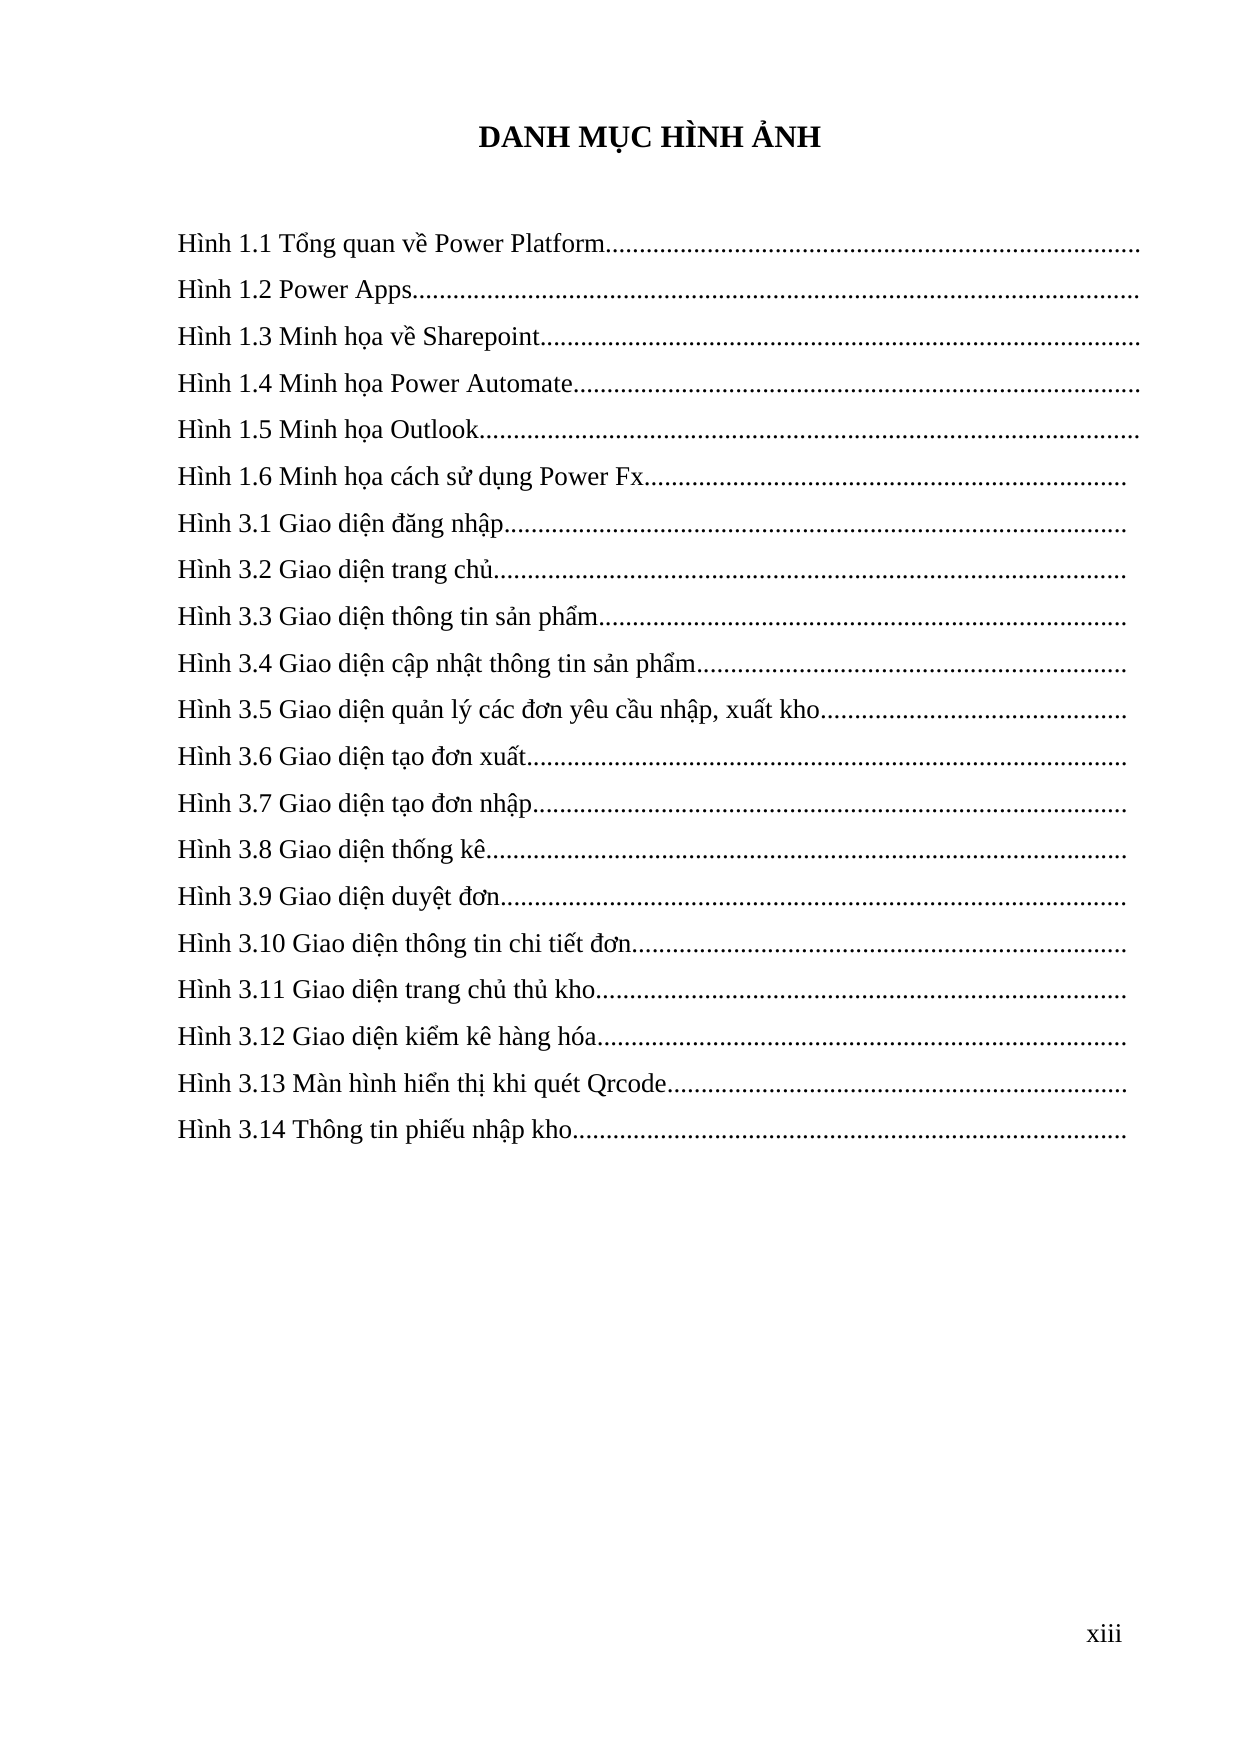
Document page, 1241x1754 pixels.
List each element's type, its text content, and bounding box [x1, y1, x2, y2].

text Hình 1.4 Minh họa Power Automate 7 [177, 367, 1122, 398]
text Hình 1.3 Minh họa về Sharepoint 5 [177, 320, 1122, 351]
text Hình 1.6 Minh họa cách sử dụng Power Fx 10 [177, 460, 1122, 491]
text Hình 3.13 Màn hình hiển thị khi quét Qrcode 41 [177, 1067, 1122, 1098]
text DANH MỤC HÌNH ẢNH [177, 118, 1122, 154]
text Hình 3.7 Giao diện tạo đơn nhập 38 [177, 787, 1122, 818]
text Hình 3.6 Giao diện tạo đơn xuất 37 [177, 740, 1122, 771]
text Hình 3.11 Giao diện trang chủ thủ kho 40 [177, 974, 1122, 1005]
text Hình 1.1 Tổng quan về Power Platform 1 [177, 227, 1122, 258]
text Hình 3.12 Giao diện kiểm kê hàng hóa 40 [177, 1020, 1122, 1051]
text Hình 3.9 Giao diện duyệt đơn 39 [177, 880, 1122, 911]
text Hình 3.8 Giao diện thống kê 38 [177, 834, 1122, 865]
text Hình 3.14 Thông tin phiếu nhập kho 42 [177, 1114, 1122, 1145]
text Hình 3.4 Giao diện cập nhật thông tin sản phẩm 36 [177, 647, 1122, 678]
text Hình 3.5 Giao diện quản lý các đơn yêu cầu nhập, xuất kho 37 [177, 694, 1122, 725]
text Hình 3.1 Giao diện đăng nhập 35 [177, 507, 1122, 538]
text Hình 1.5 Minh họa Outlook 8 [177, 414, 1122, 445]
text Hình 3.3 Giao diện thông tin sản phẩm 36 [177, 600, 1122, 631]
text Hình 1.2 Power Apps 3 [177, 274, 1122, 305]
text Hình 3.10 Giao diện thông tin chi tiết đơn 39 [177, 927, 1122, 958]
text Hình 3.2 Giao diện trang chủ 35 [177, 554, 1122, 585]
